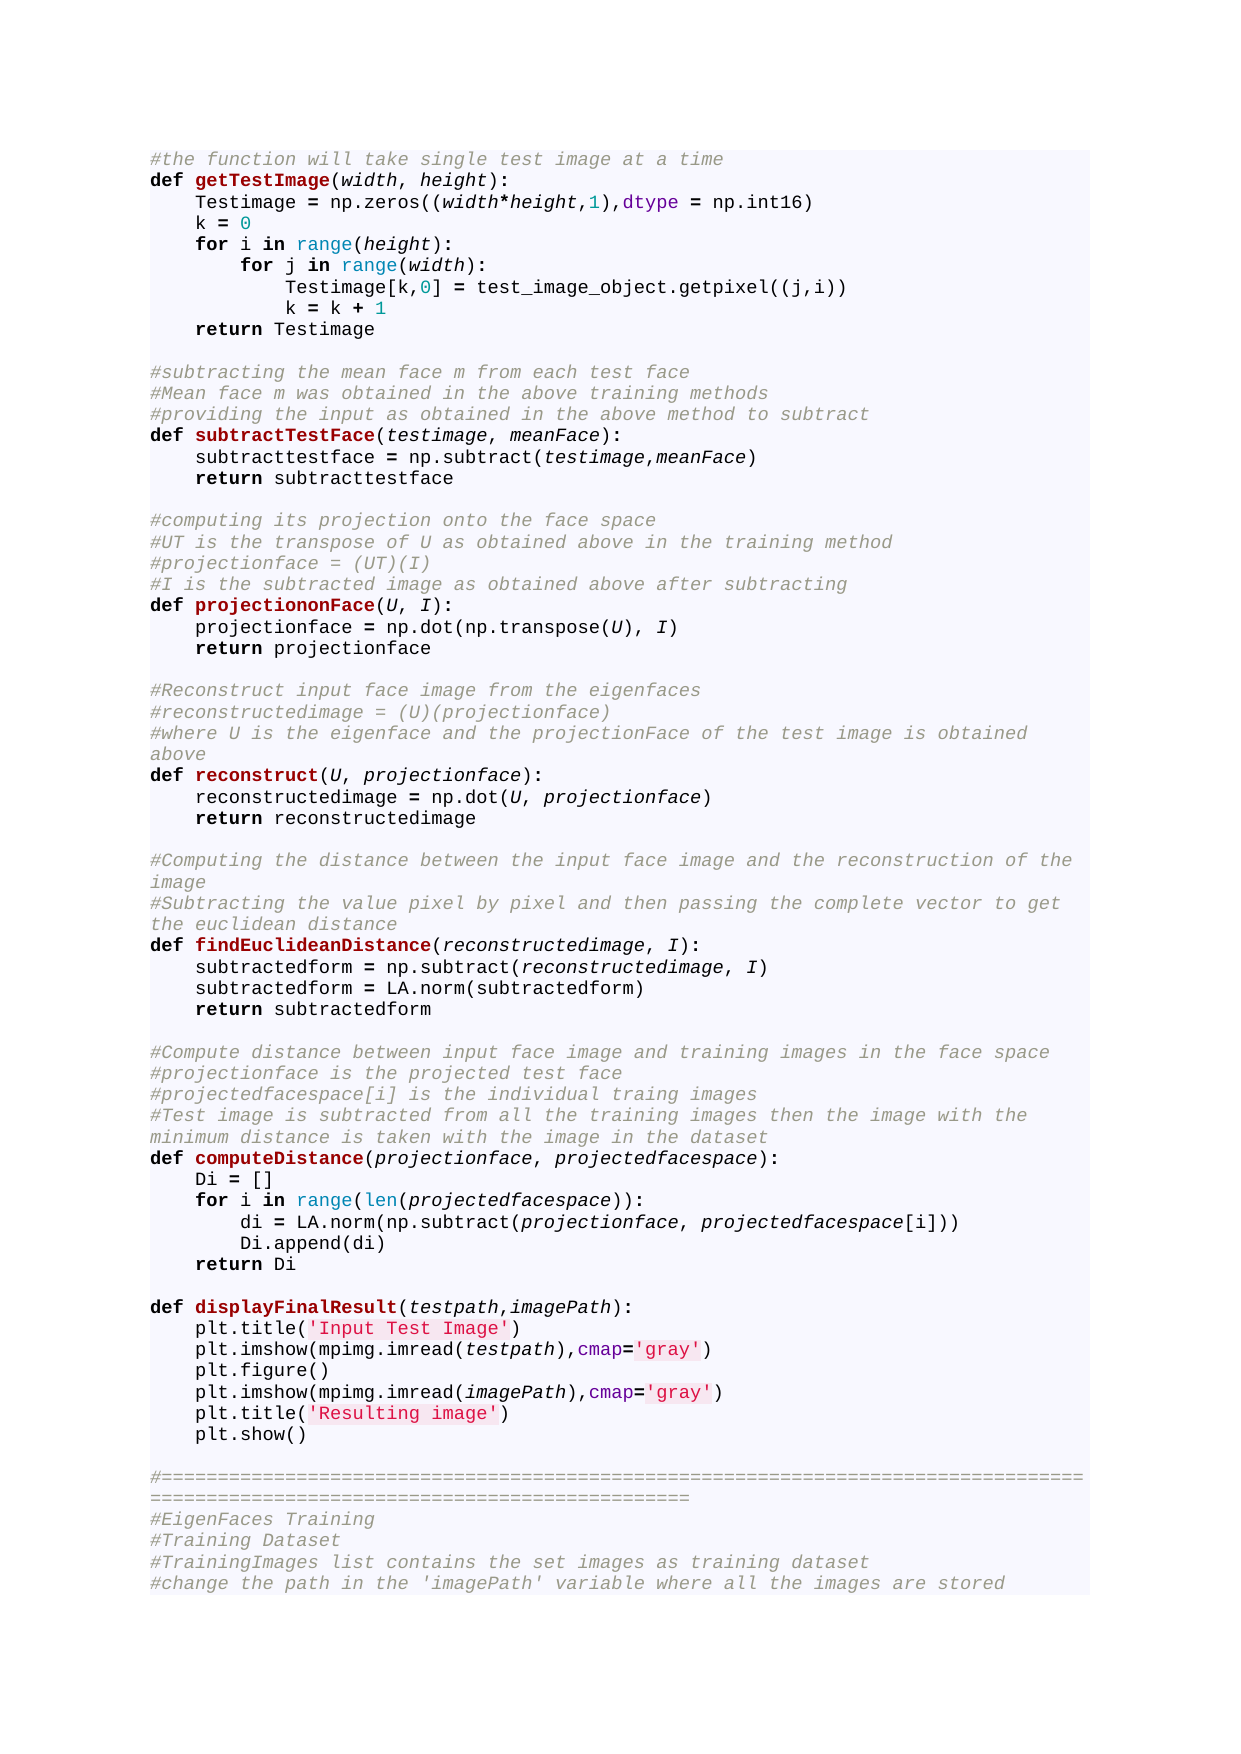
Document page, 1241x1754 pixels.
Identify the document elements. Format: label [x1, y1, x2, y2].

text [150, 150, 1090, 1595]
